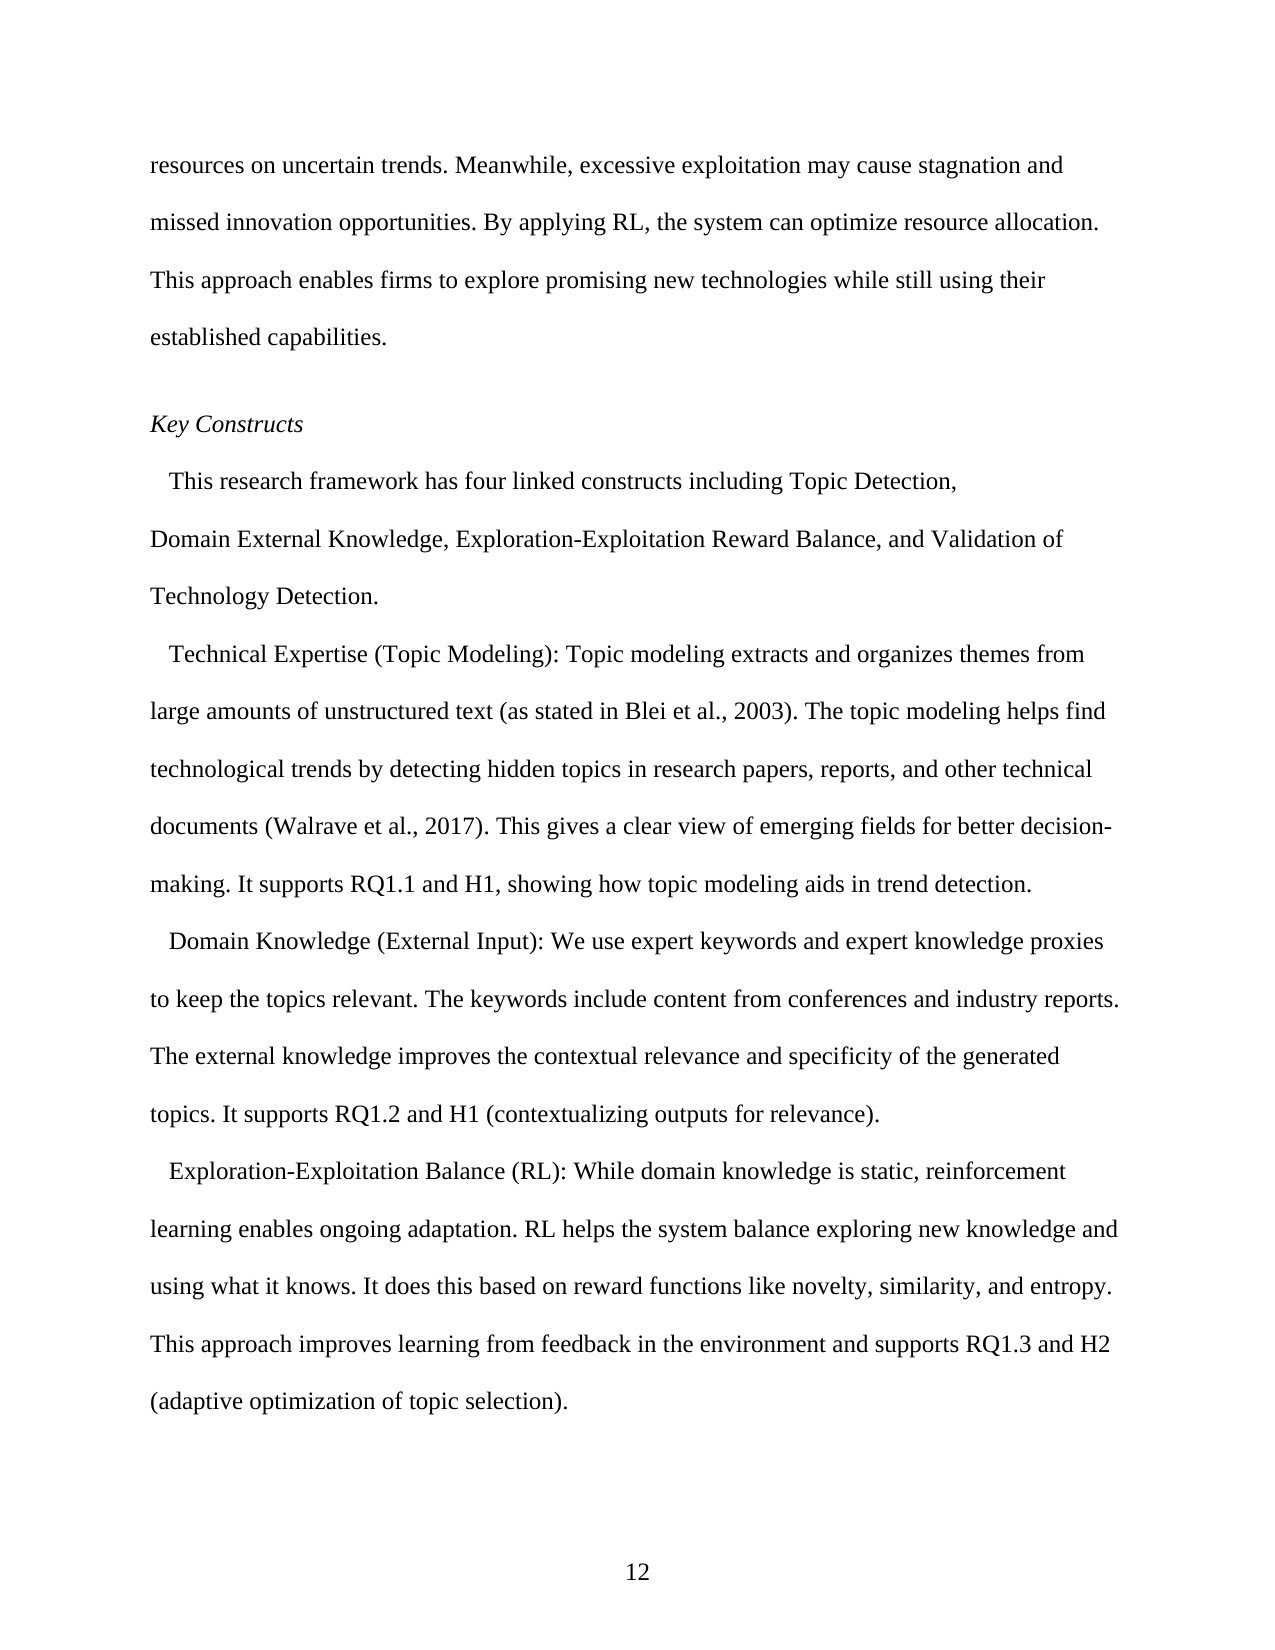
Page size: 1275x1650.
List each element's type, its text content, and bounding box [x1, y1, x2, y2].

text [150, 150, 1125, 351]
text This research framework has four linked constructs including Topic Detection, Domain External Knowledge, Exploration-Exploitation Reward Balance, and Validation of Technology Detection. [150, 466, 1125, 610]
subtitle Key Constructs [150, 409, 1125, 437]
text Technical Expertise (Topic Modeling): Topic modeling extracts and organizes themes from large amounts of unstructured text (as stated in Blei et al., 2003). The topic modeling helps find technological trends by detecting hidden topics in research papers, reports, and other technical documents (Walrave et al., 2017). This gives a clear view of emerging fields for better decision-making. It supports RQ1.1 and H1, showing how topic modeling aids in trend detection. [150, 639, 1125, 897]
text Domain Knowledge (External Input): We use expert keywords and expert knowledge proxies to keep the topics relevant. The keywords include content from conferences and industry reports. The external knowledge improves the contextual relevance and specificity of the generated topics. It supports RQ1.2 and H1 (contextualizing outputs for relevance). [150, 926, 1125, 1127]
text Exploration-Exploitation Balance (RL): While domain knowledge is static, reinforcement learning enables ongoing adaptation. RL helps the system balance exploring new knowledge and using what it knows. It does this based on reward functions like novelty, similarity, and entropy. This approach improves learning from feedback in the environment and supports RQ1.3 and H2 (adaptive optimization of topic selection). [150, 1156, 1125, 1415]
